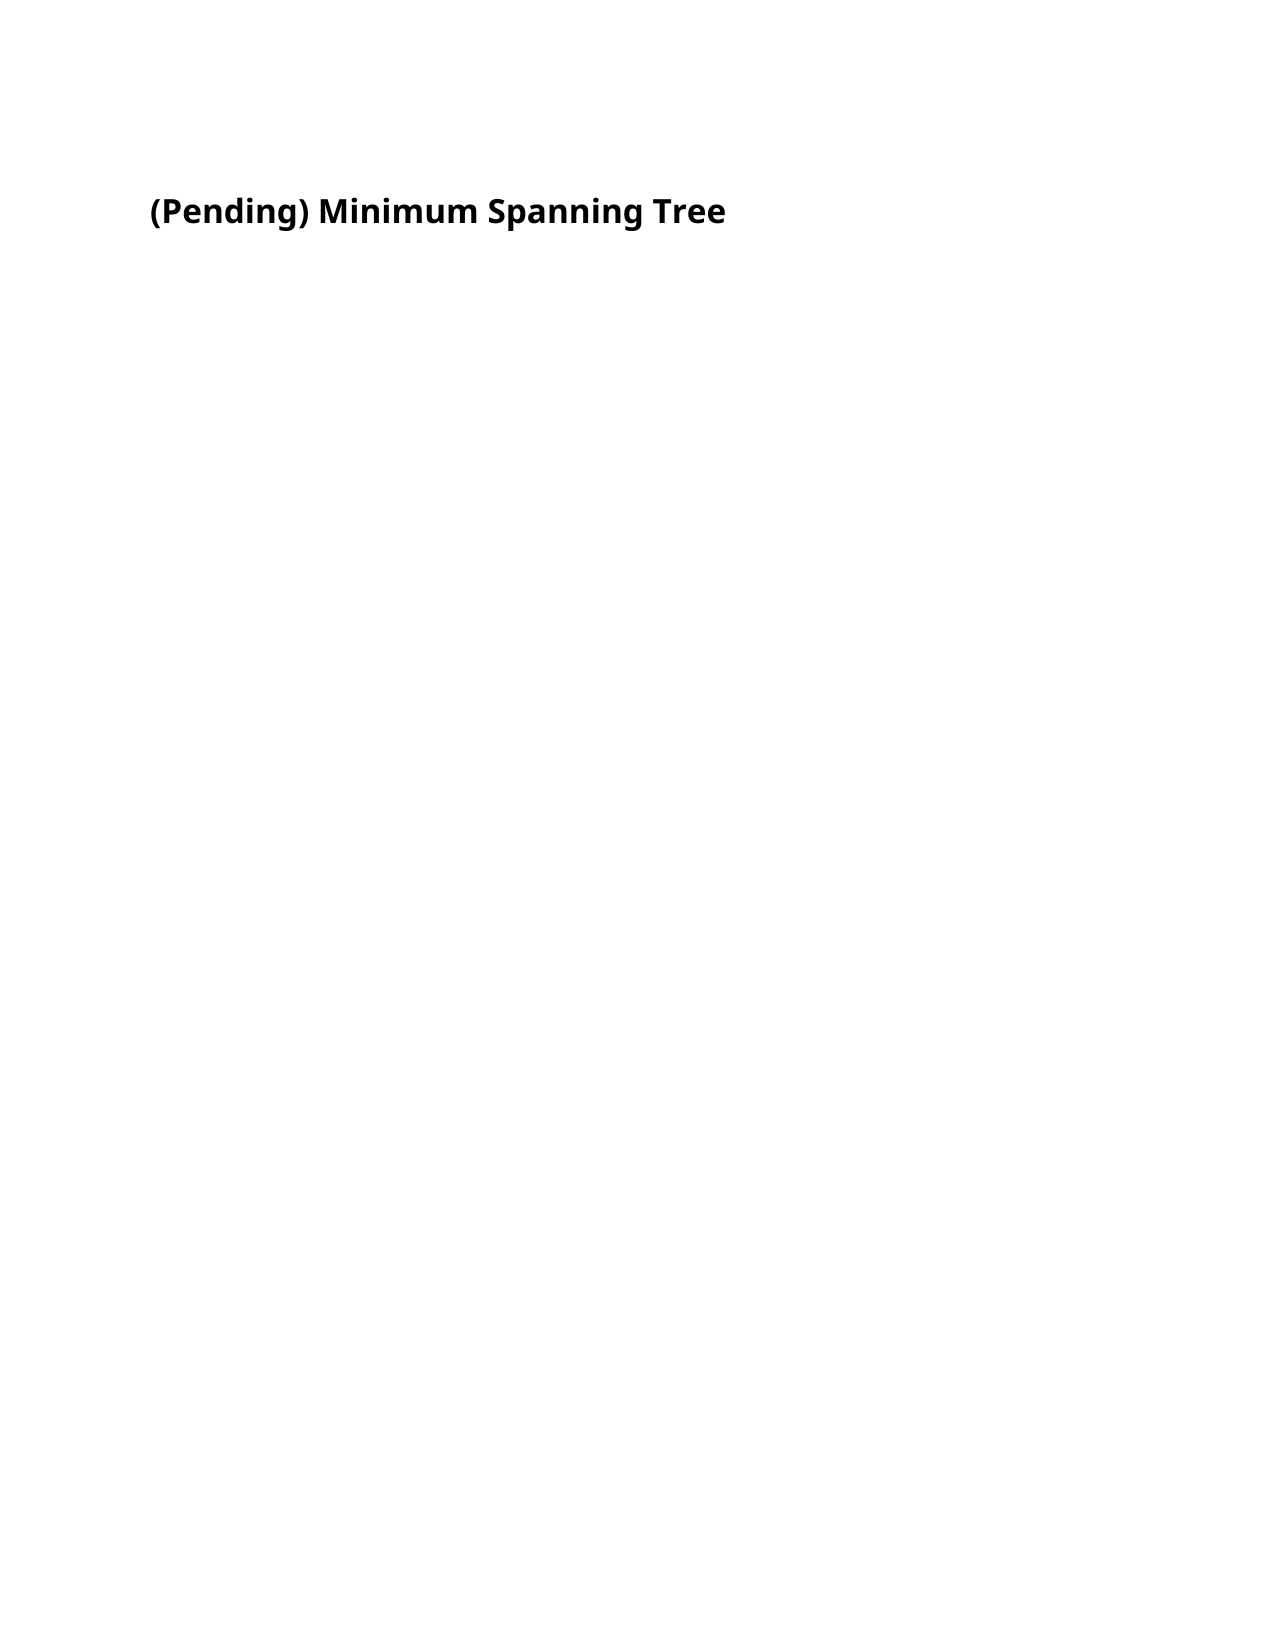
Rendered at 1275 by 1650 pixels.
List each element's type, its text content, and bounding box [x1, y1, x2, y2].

subtitle (Pending) Minimum Spanning Tree [150, 187, 1125, 233]
